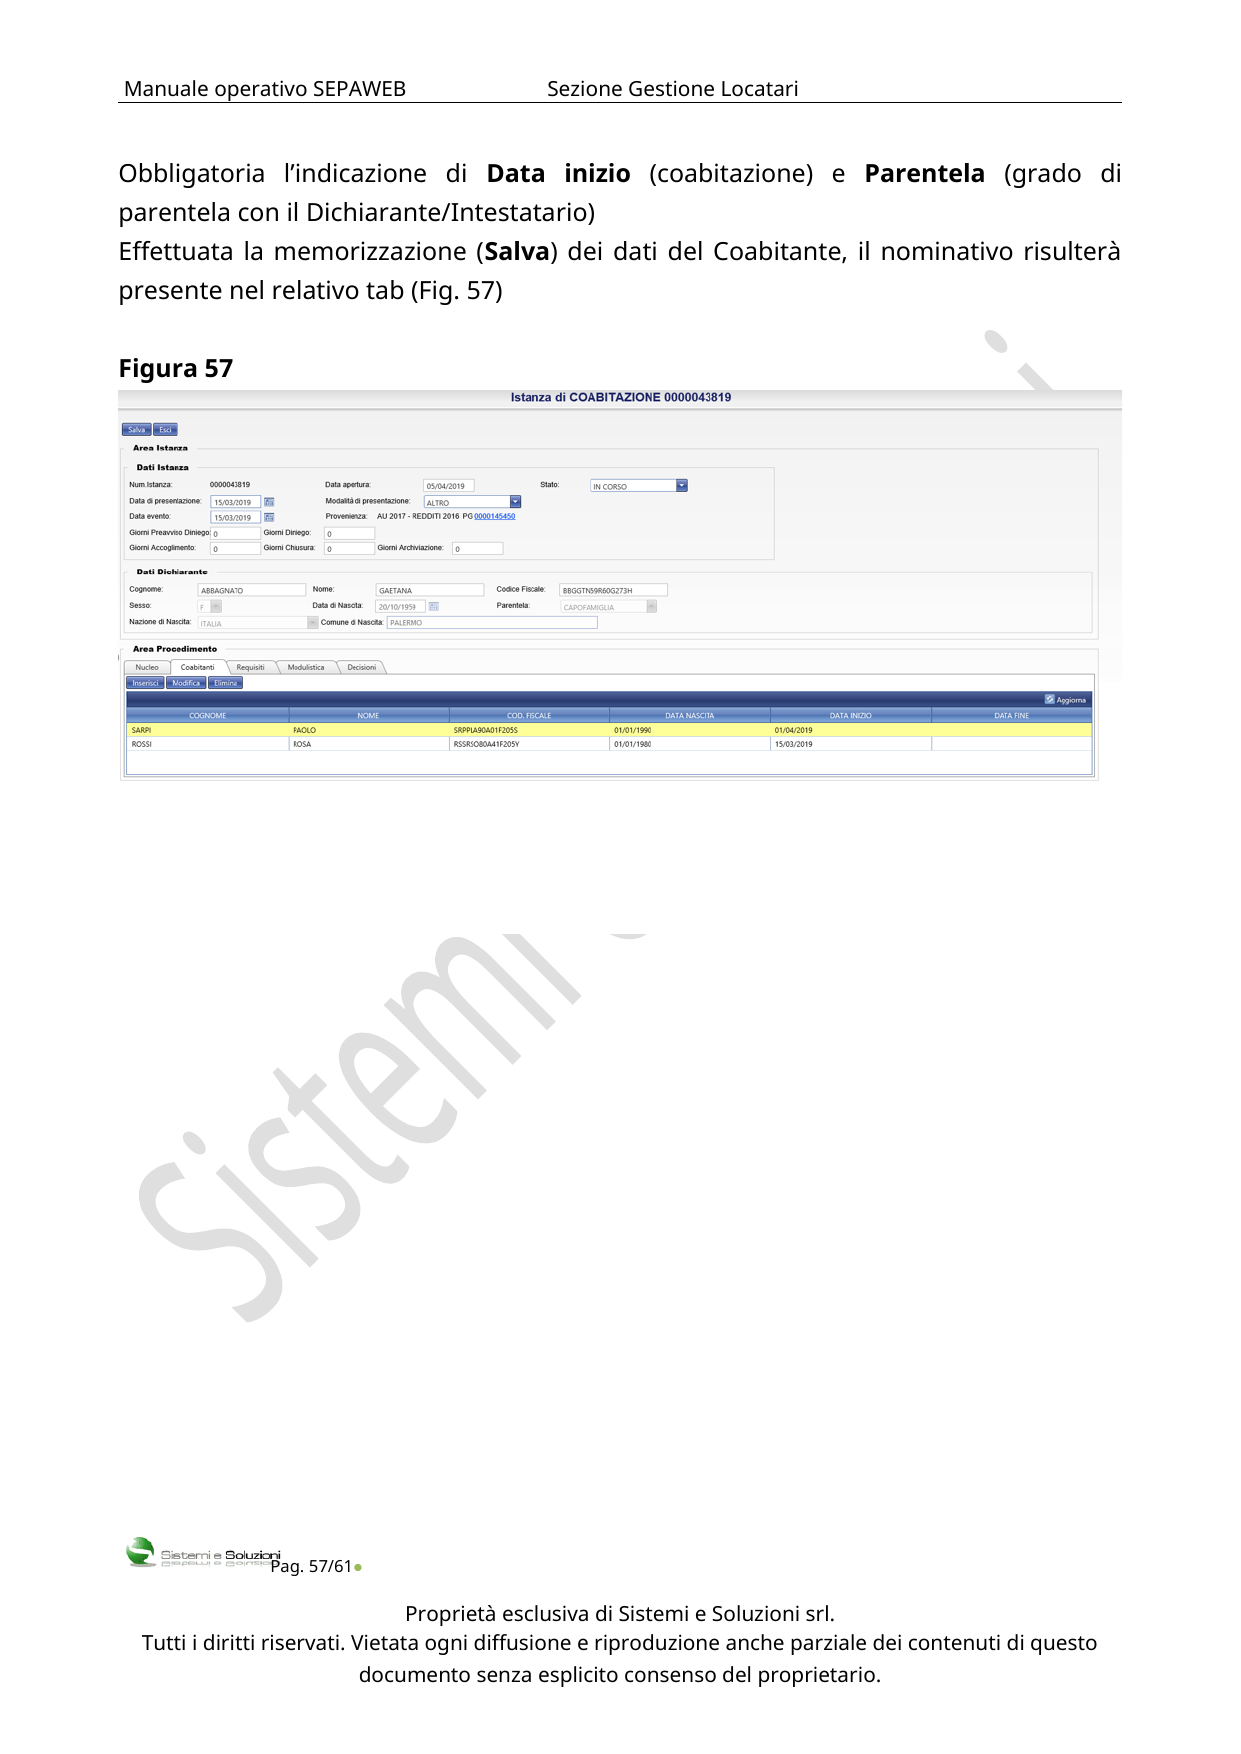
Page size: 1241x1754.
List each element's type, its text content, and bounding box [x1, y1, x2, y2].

text Effettuata la memorizzazione (Salva) dei dati del Coabitante, il nominativo risulterà presente nel relativo tab (Fig. 57) [118, 234, 1122, 307]
picture [126, 1537, 284, 1572]
text Figura 57 [118, 351, 1122, 385]
picture [118, 390, 1123, 934]
text Obbligatoria l’indicazione di Data inizio (coabitazione) e Parentela (grado di parentela con il Dichiarante/Intestatario) [118, 155, 1122, 228]
